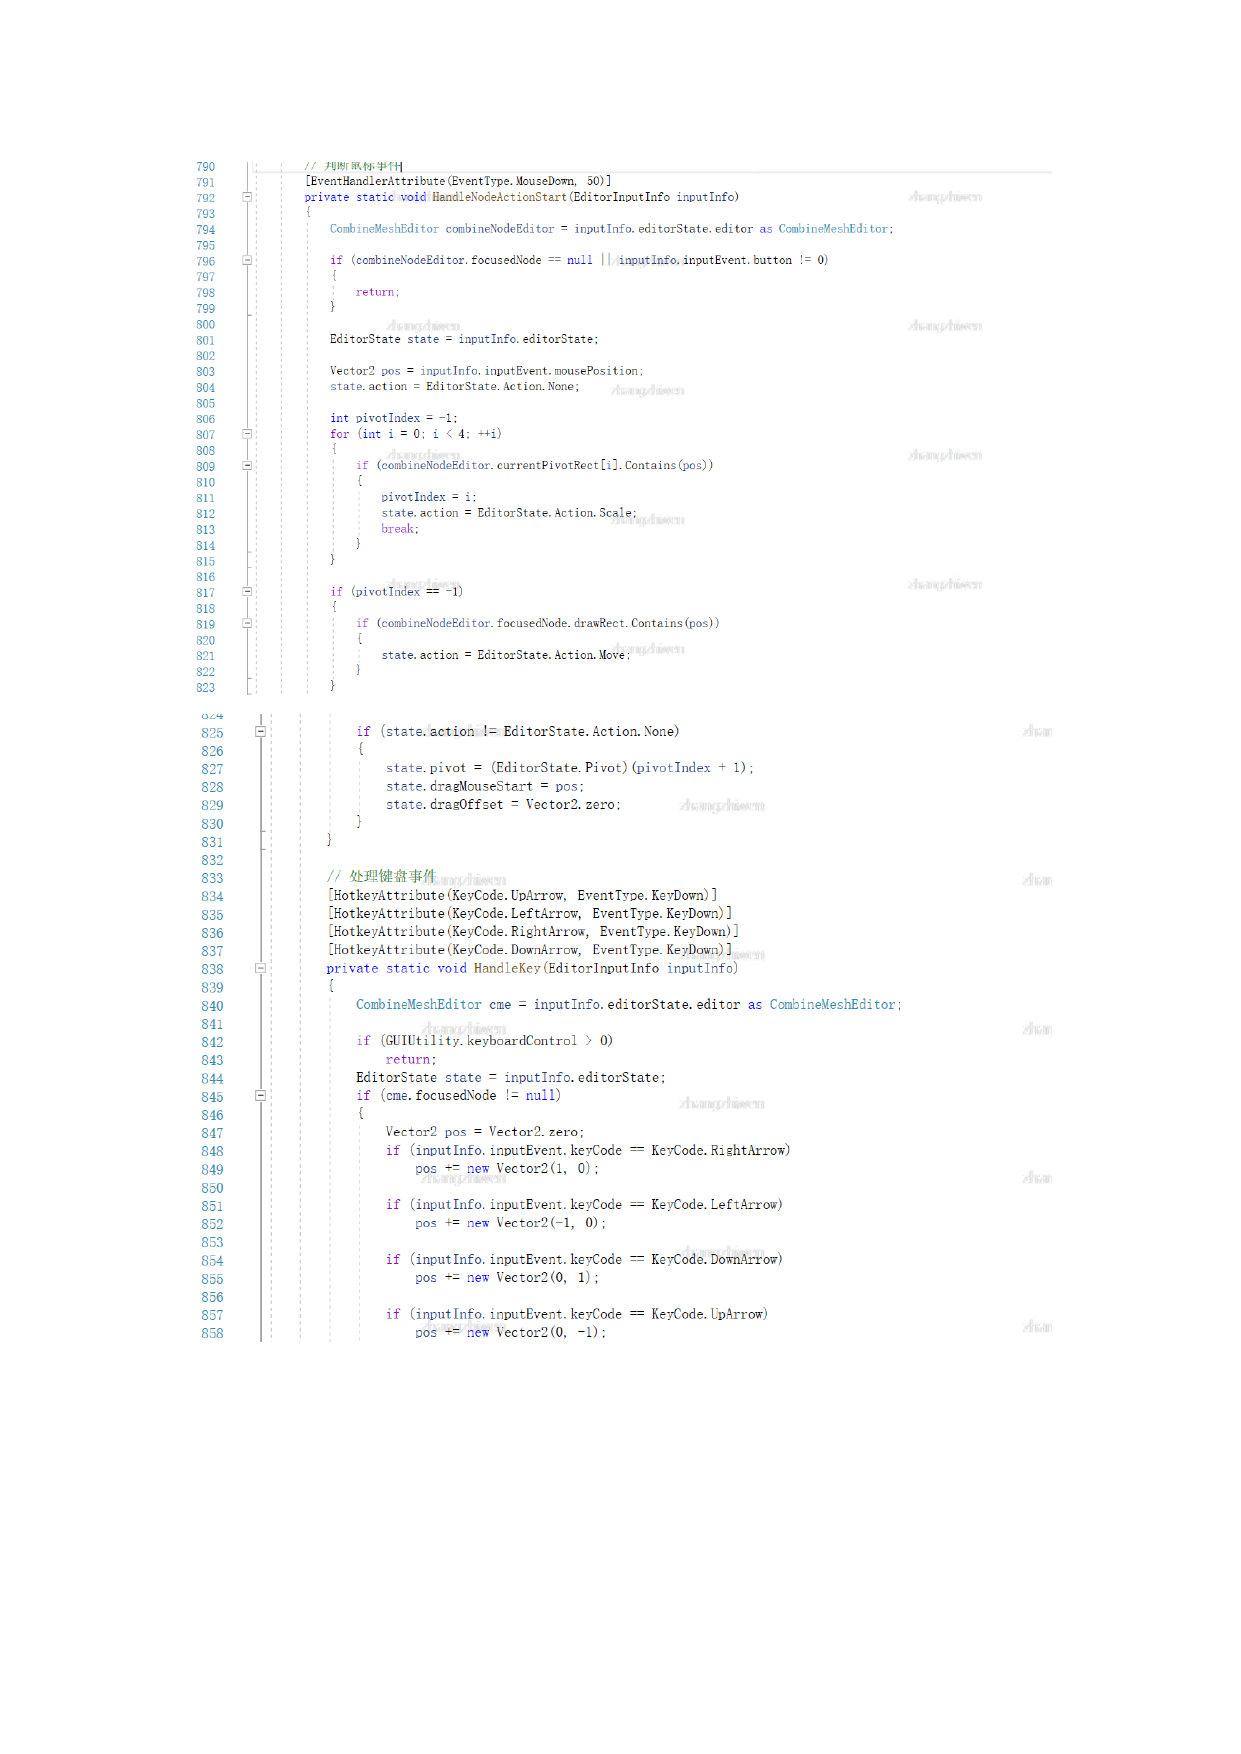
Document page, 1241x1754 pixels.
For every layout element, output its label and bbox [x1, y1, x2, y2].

picture [187, 162, 1053, 695]
picture [187, 714, 1052, 1342]
